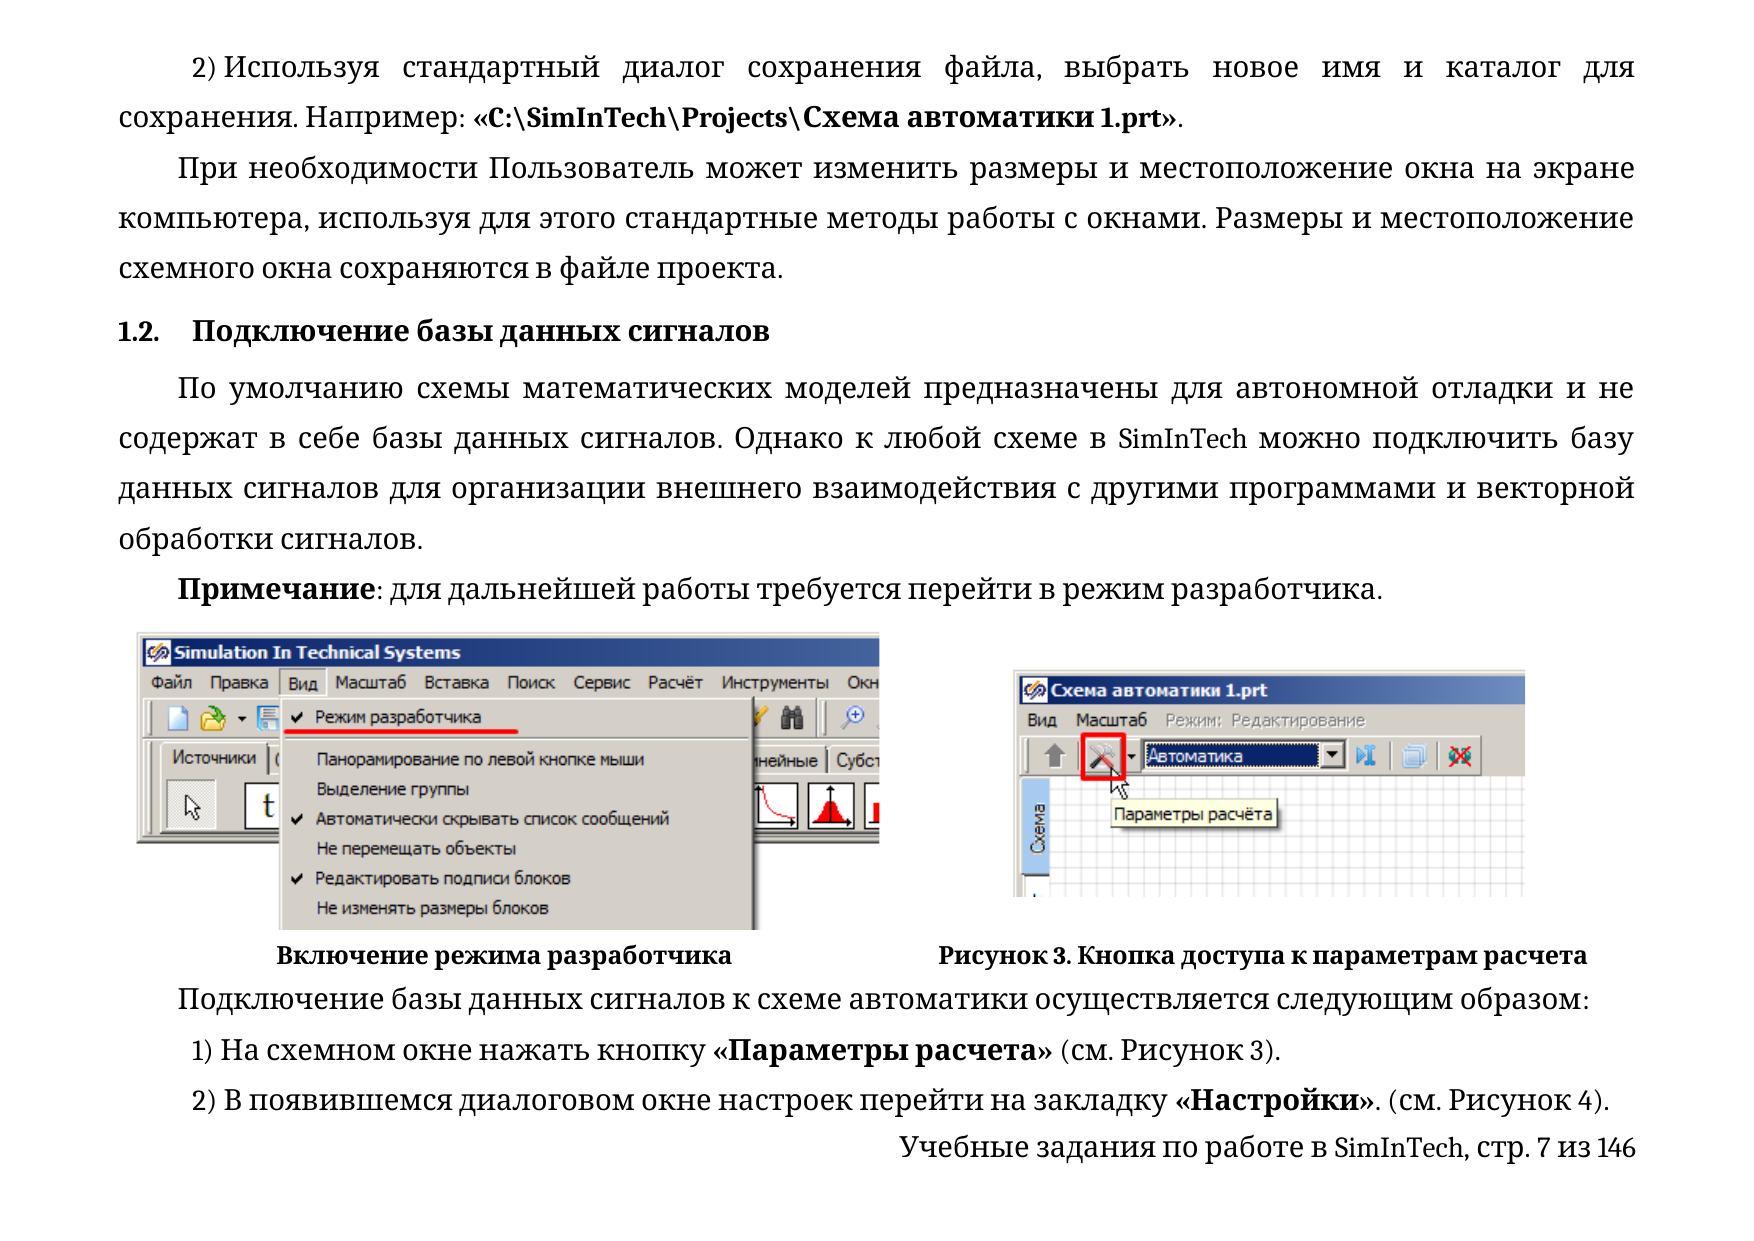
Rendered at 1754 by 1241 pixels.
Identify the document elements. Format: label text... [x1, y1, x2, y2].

table_cell Включение режима разработчика [118, 942, 891, 983]
subtitle Подключение базы данных сигналов [118, 315, 1636, 349]
list Используя стандартный диалог сохранения файла, выбрать новое имя и каталог для сохранения. Например: «C:\SimInTech\Projects\Схема автоматики 1.prt». [118, 51, 1636, 135]
picture [1001, 656, 1525, 897]
table_header [118, 624, 891, 942]
text По умолчанию схемы математических моделей предназначены для автономной отладки и не содержат в себе базы данных сигналов. Однако к любой схеме в SimInTech можно подключить базу данных сигналов для организации внешнего взаимодействия с другими программами и векторной обработки сигналов. [118, 372, 1636, 556]
text Примечание: для дальнейшей работы требуется перейти в режим разработчика. [118, 573, 1636, 607]
table_cell Рисунок 3. Кнопка доступа к параметрам расчета [891, 942, 1636, 983]
list На схемном окне нажать кнопку «Параметры расчета» (см. Рисунок 3). [118, 1034, 1636, 1067]
picture [129, 623, 880, 930]
table_header [891, 624, 1636, 942]
list В появившемся диалоговом окне настроек перейти на закладку «Настройки». (см. Рисунок 4). [118, 1084, 1636, 1118]
text При необходимости Пользователь может изменить размеры и местоположение окна на экране компьютера, используя для этого стандартные методы работы с окнами. Размеры и местоположение схемного окна сохраняются в файле проекта. [118, 152, 1636, 286]
text Подключение базы данных сигналов к схеме автоматики осуществляется следующим образом: [118, 983, 1636, 1017]
